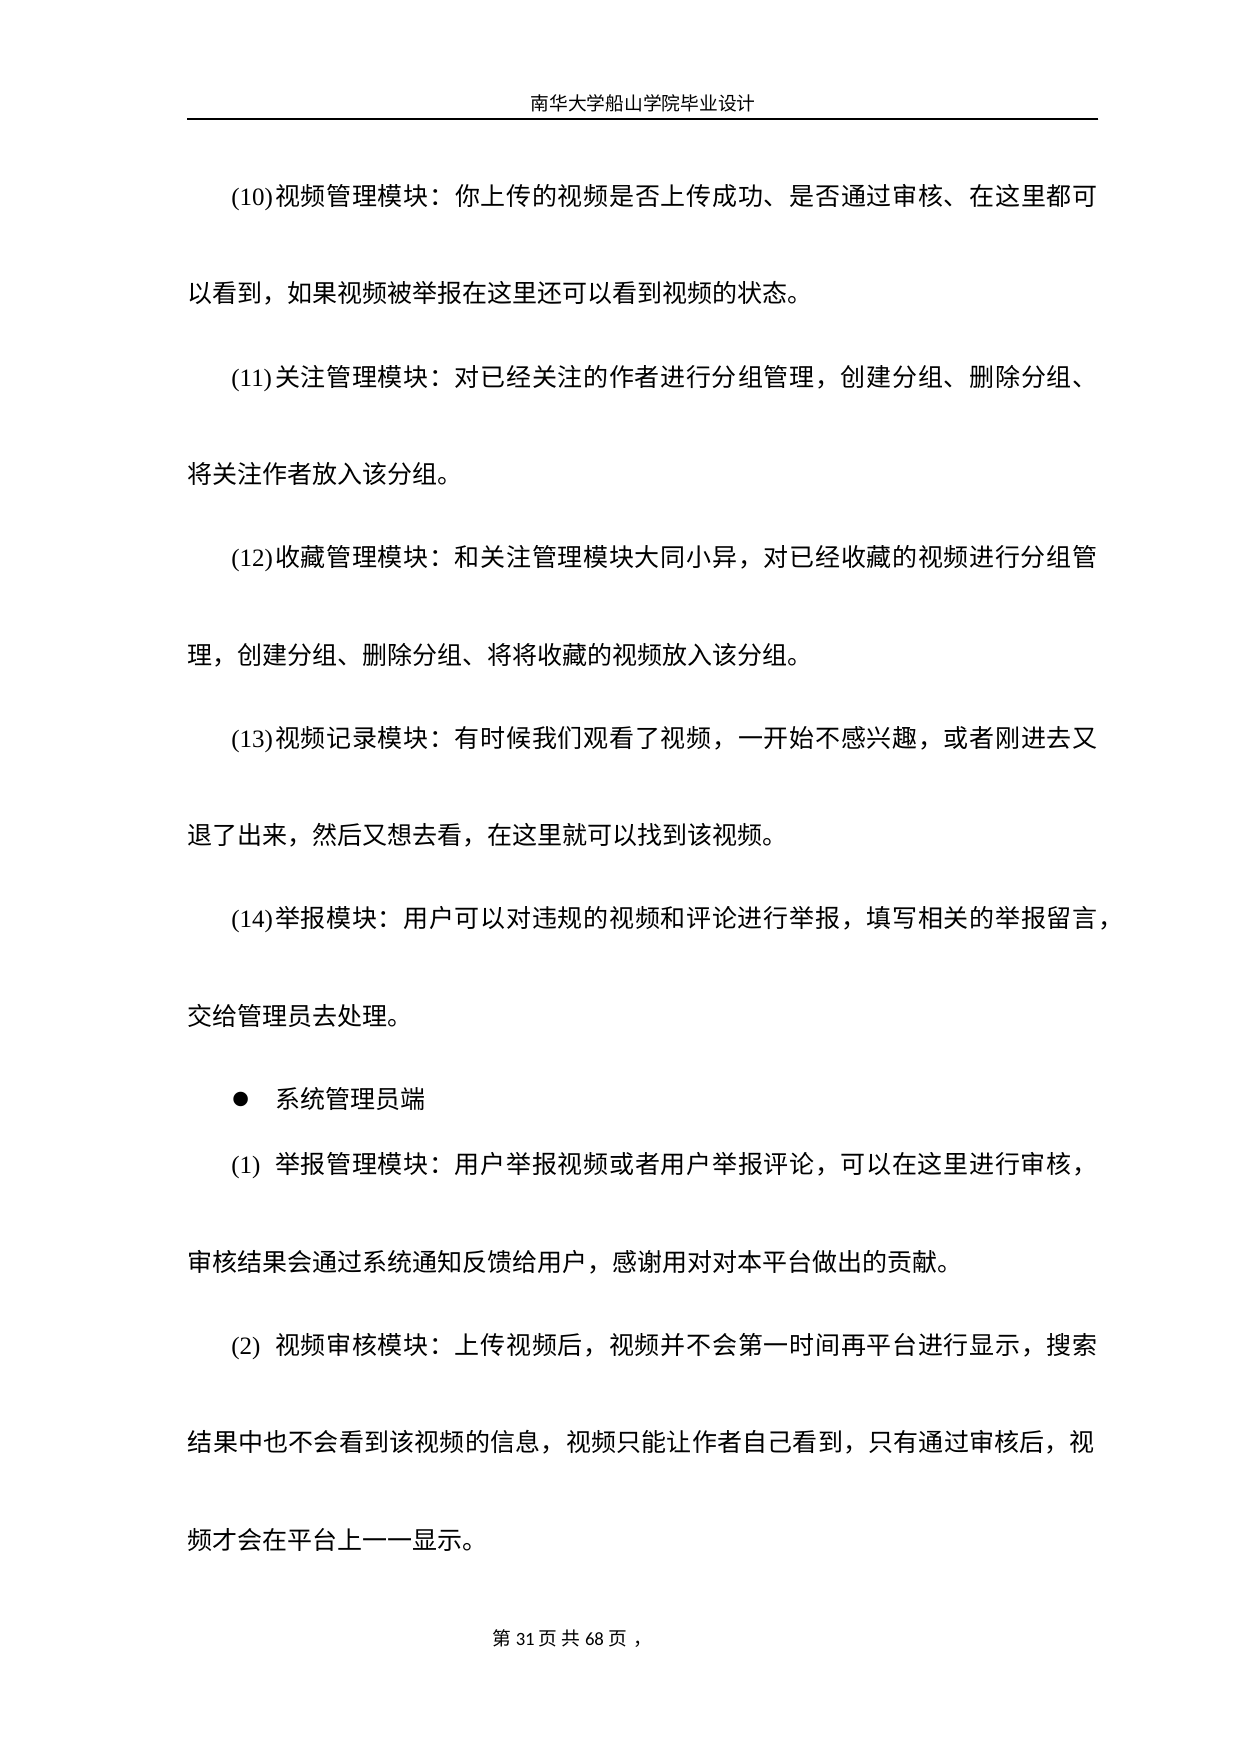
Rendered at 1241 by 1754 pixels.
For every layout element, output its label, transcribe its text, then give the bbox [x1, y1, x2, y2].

list 关注管理模块：对已经关注的作者进行分组管理，创建分组、删除分组、将关注作者放入该分组。 [188, 343, 1098, 505]
list 收藏管理模块：和关注管理模块大同小异，对已经收藏的视频进行分组管理，创建分组、删除分组、将将收藏的视频放入该分组。 [188, 523, 1098, 686]
list 举报模块：用户可以对违规的视频和评论进行举报，填写相关的举报留言，交给管理员去处理。 [188, 884, 1098, 1047]
list 视频审核模块：上传视频后，视频并不会第一时间再平台进行显示，搜索结果中也不会看到该视频的信息，视频只能让作者自己看到，只有通过审核后，视频才会在平台上一一显示。 [188, 1311, 1098, 1571]
list 举报管理模块：用户举报视频或者用户举报评论，可以在这里进行审核，审核结果会通过系统通知反馈给用户，感谢用对对本平台做出的贡献。 [188, 1130, 1098, 1293]
list 系统管理员端 [231, 1065, 1098, 1130]
list 视频记录模块：有时候我们观看了视频，一开始不感兴趣，或者刚进去又退了出来，然后又想去看，在这里就可以找到该视频。 [188, 704, 1098, 866]
list 视频管理模块：你上传的视频是否上传成功、是否通过审核、在这里都可以看到，如果视频被举报在这里还可以看到视频的状态。 [188, 162, 1098, 324]
